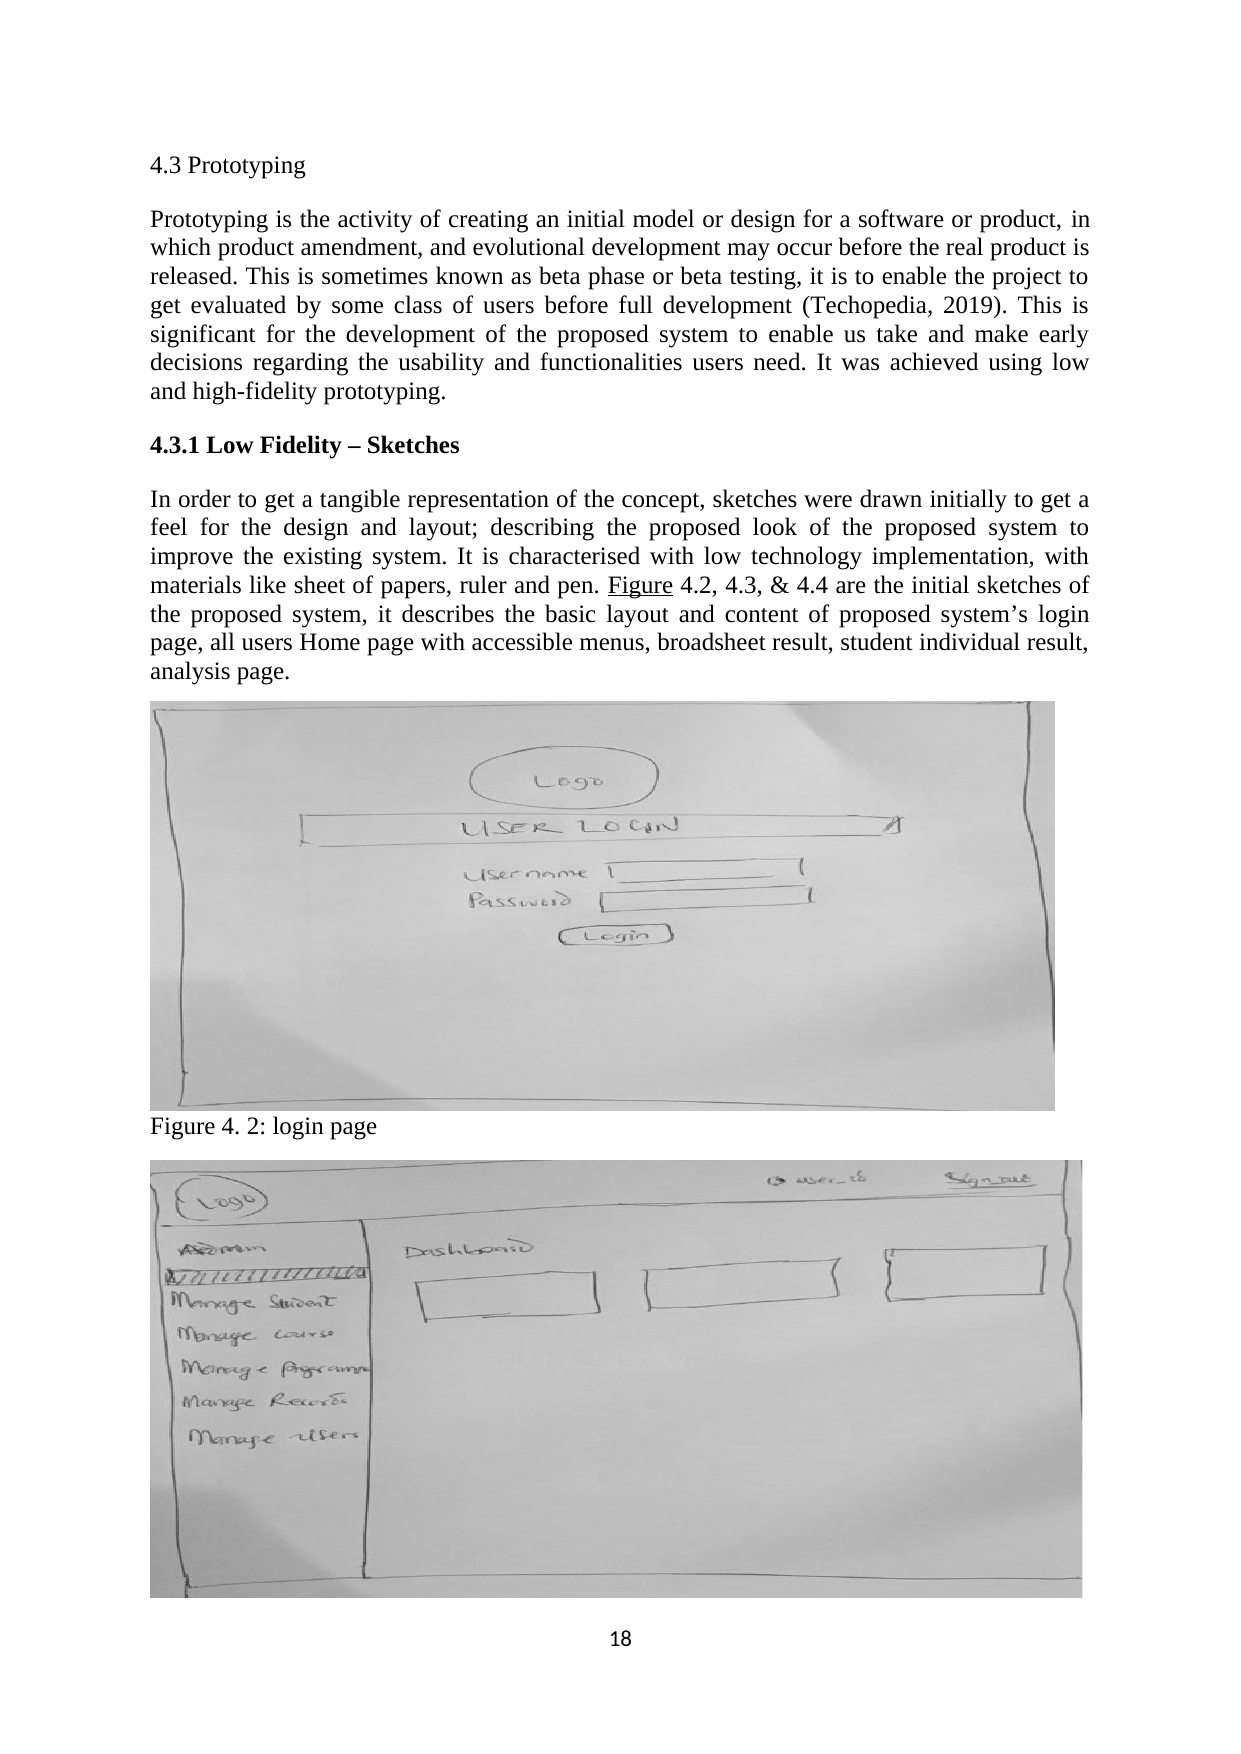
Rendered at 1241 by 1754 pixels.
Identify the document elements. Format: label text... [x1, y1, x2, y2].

subtitle 4.3 Prototyping [150, 150, 1090, 179]
text In order to get a tangible representation of the concept, sketches were drawn initially to get a feel for the design and layout; describing the proposed look of the proposed system to improve the existing system. It is characterised with low technology implementation, with materials like sheet of papers, ruler and pen. Figure 4.2, 4.3, & 4.4 are the initial sketches of the proposed system, it describes the basic layout and content of proposed system’s login page, all users Home page with accessible menus, broadsheet result, student individual result, analysis page. [150, 484, 1090, 685]
subtitle 4.3.1 Low Fidelity – Sketches [150, 430, 1090, 459]
text Figure 4. 2: login page [150, 1111, 1090, 1139]
text Prototyping is the activity of creating an initial model or design for a software or product, in which product amendment, and evolutional development may occur before the real product is released. This is sometimes known as beta phase or beta testing, it is to enable the project to get evaluated by some class of users before full development (Techopedia, 2019). This is significant for the development of the proposed system to enable us take and make early decisions regarding the usability and functionalities users need. It was achieved using low and high-fidelity prototyping. [150, 204, 1090, 405]
